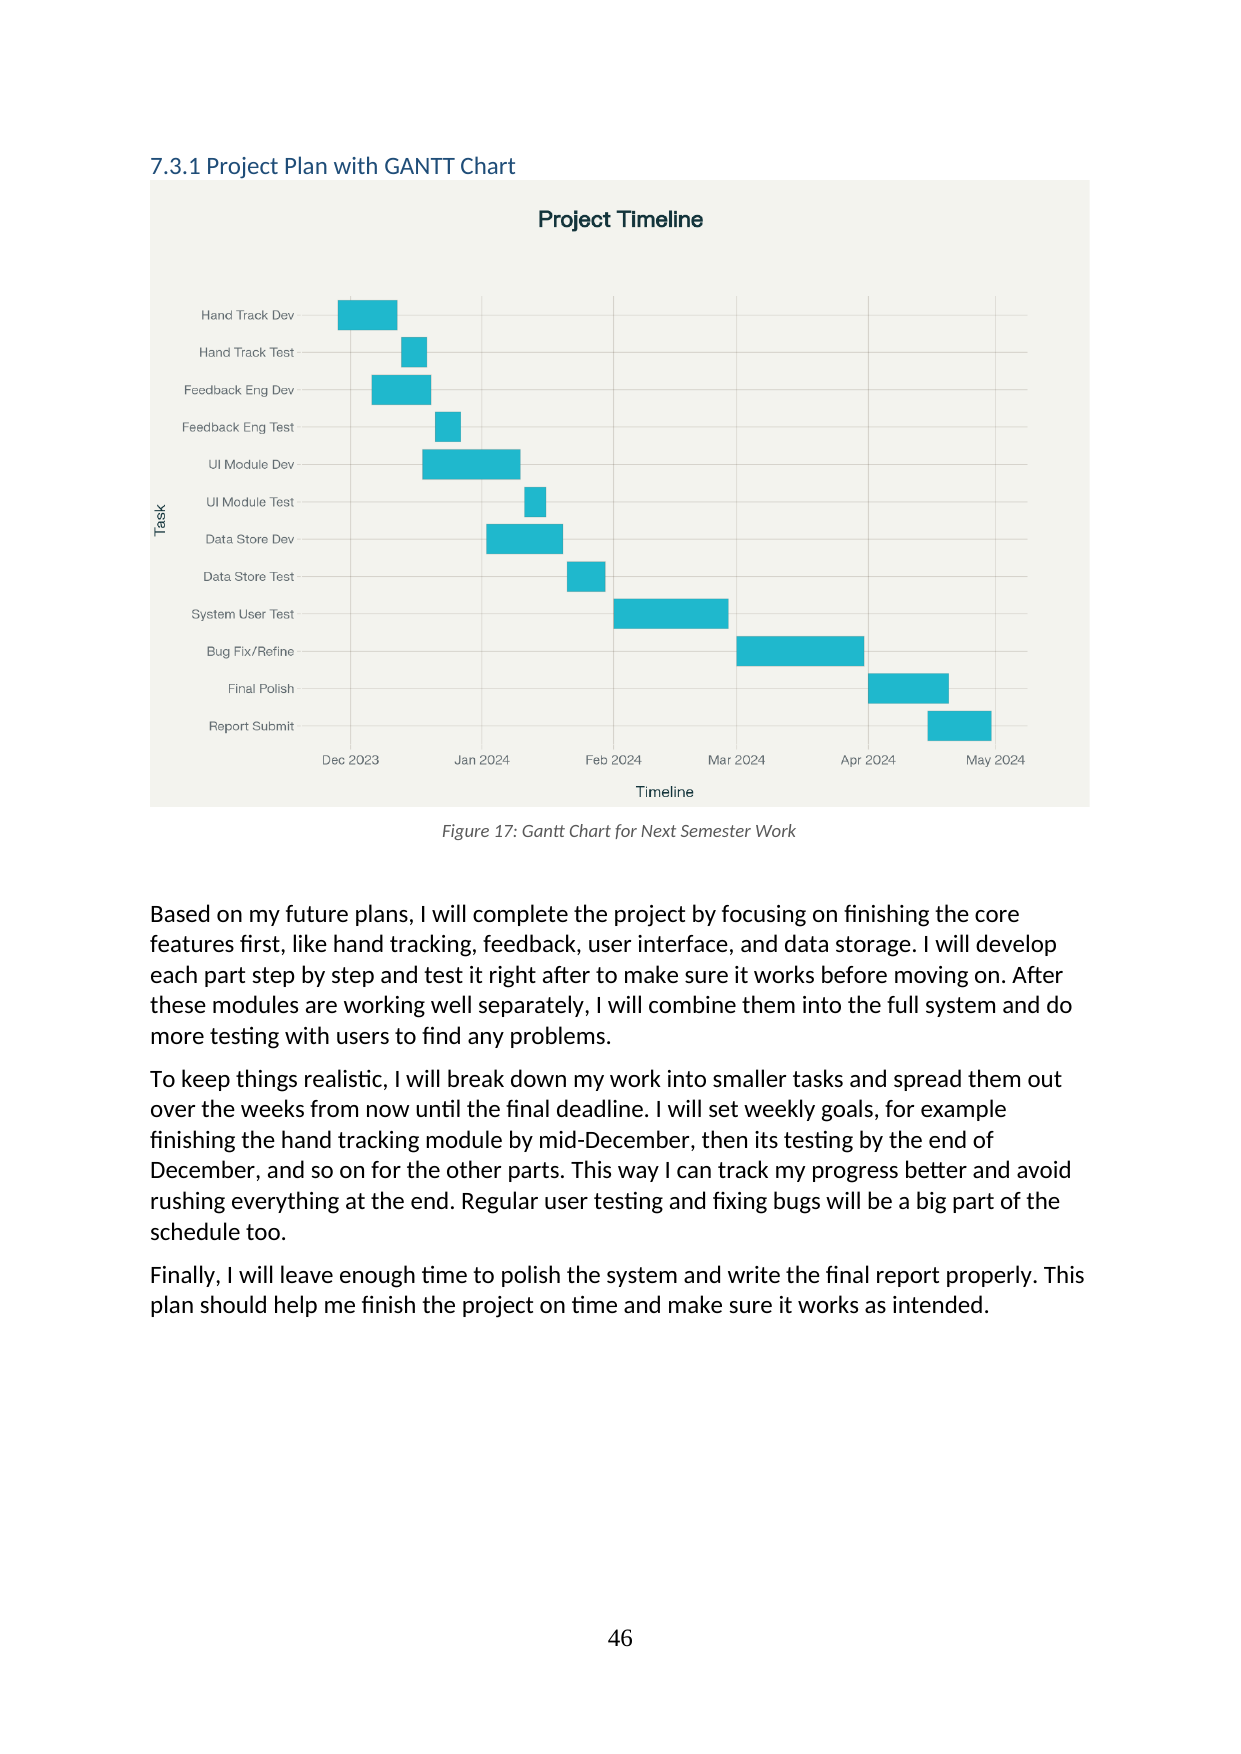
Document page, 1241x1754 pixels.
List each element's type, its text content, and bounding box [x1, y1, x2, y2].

text Figure 17: Gantt Chart for Next Semester Work [150, 819, 1090, 842]
text To keep things realistic, I will break down my work into smaller tasks and spread them out over the weeks from now until the final deadline. I will set weekly goals, for example finishing the hand tracking module by mid-December, then its testing by the end of December, and so on for the other parts. This way I can track my progress better and avoid rushing everything at the end. Regular user testing and fixing bugs will be a big part of the schedule too. [150, 1063, 1090, 1246]
text Finally, I will leave enough time to polish the system and write the final report properly. This plan should help me finish the project on time and make sure it works as intended. [150, 1259, 1090, 1320]
text Based on my future plans, I will complete the project by focusing on finishing the core features first, like hand tracking, feedback, user interface, and data storage. I will develop each part step by step and test it right after to make sure it works before moving on. After these modules are working well separately, I will combine them into the full system and do more testing with users to find any problems. [150, 898, 1090, 1051]
subtitle 7.3.1 Project Plan with GANTT Chart [150, 150, 1090, 180]
picture [150, 180, 1090, 807]
